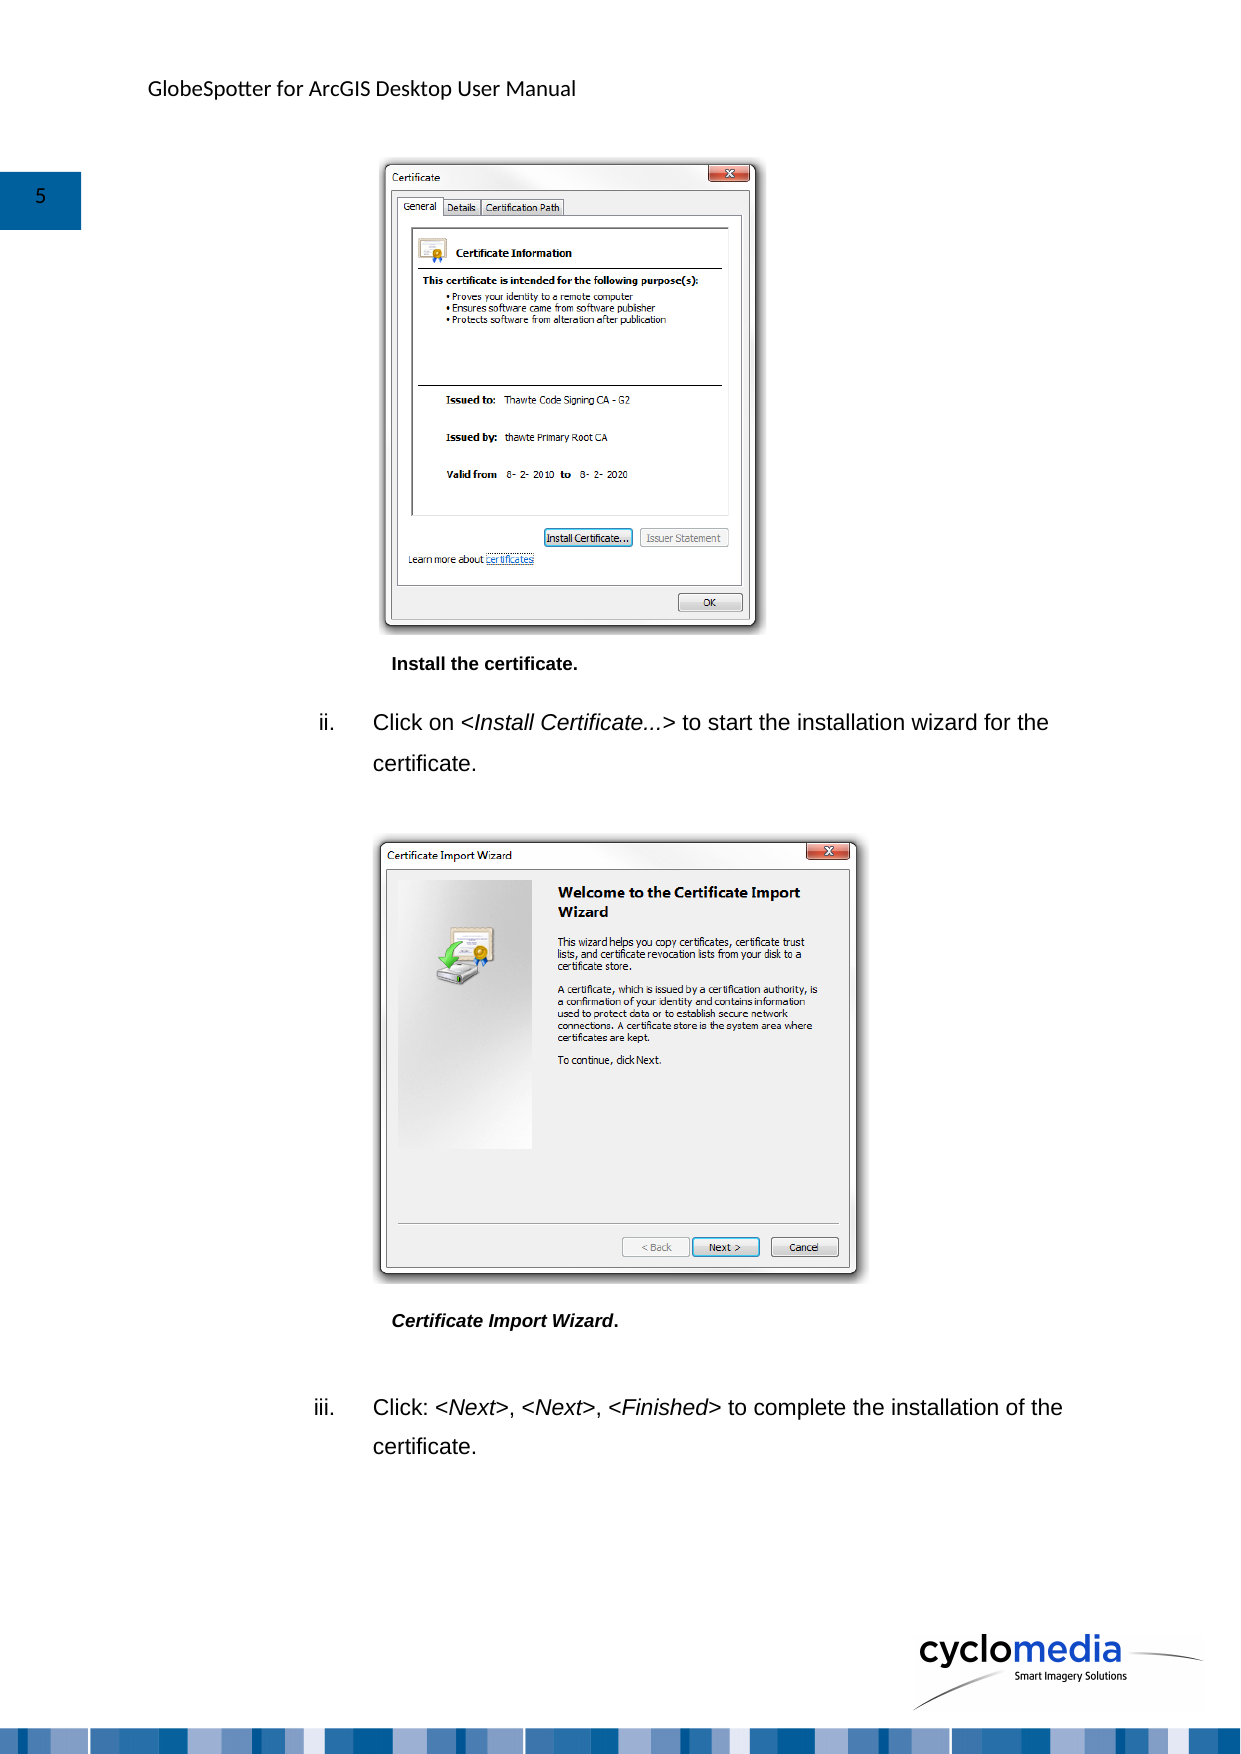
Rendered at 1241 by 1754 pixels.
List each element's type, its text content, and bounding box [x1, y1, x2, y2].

picture [372, 833, 870, 1284]
picture [0, 1727, 1241, 1754]
picture [378, 157, 767, 635]
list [335, 1393, 1093, 1499]
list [335, 158, 1093, 695]
picture [912, 1634, 1204, 1711]
